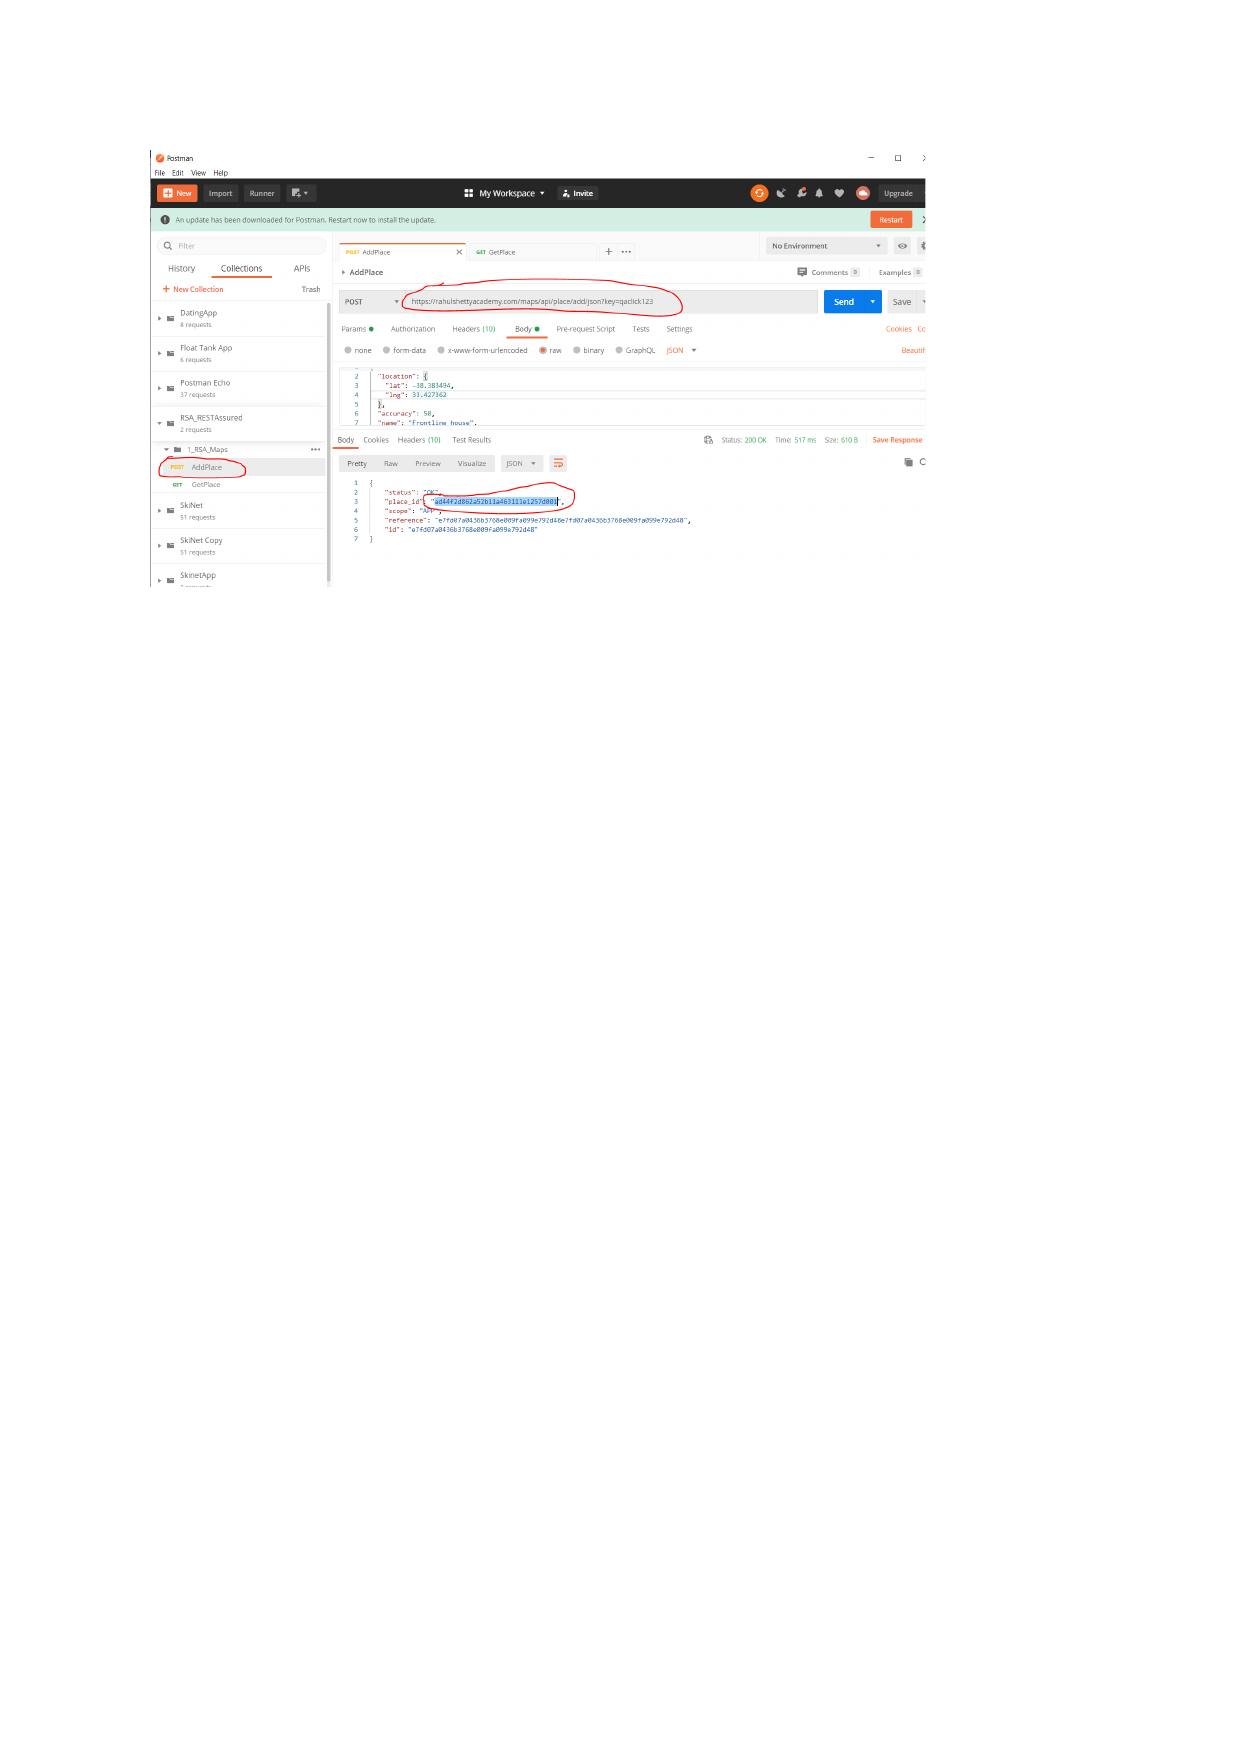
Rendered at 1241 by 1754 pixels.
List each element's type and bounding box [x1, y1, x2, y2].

picture [150, 150, 926, 587]
